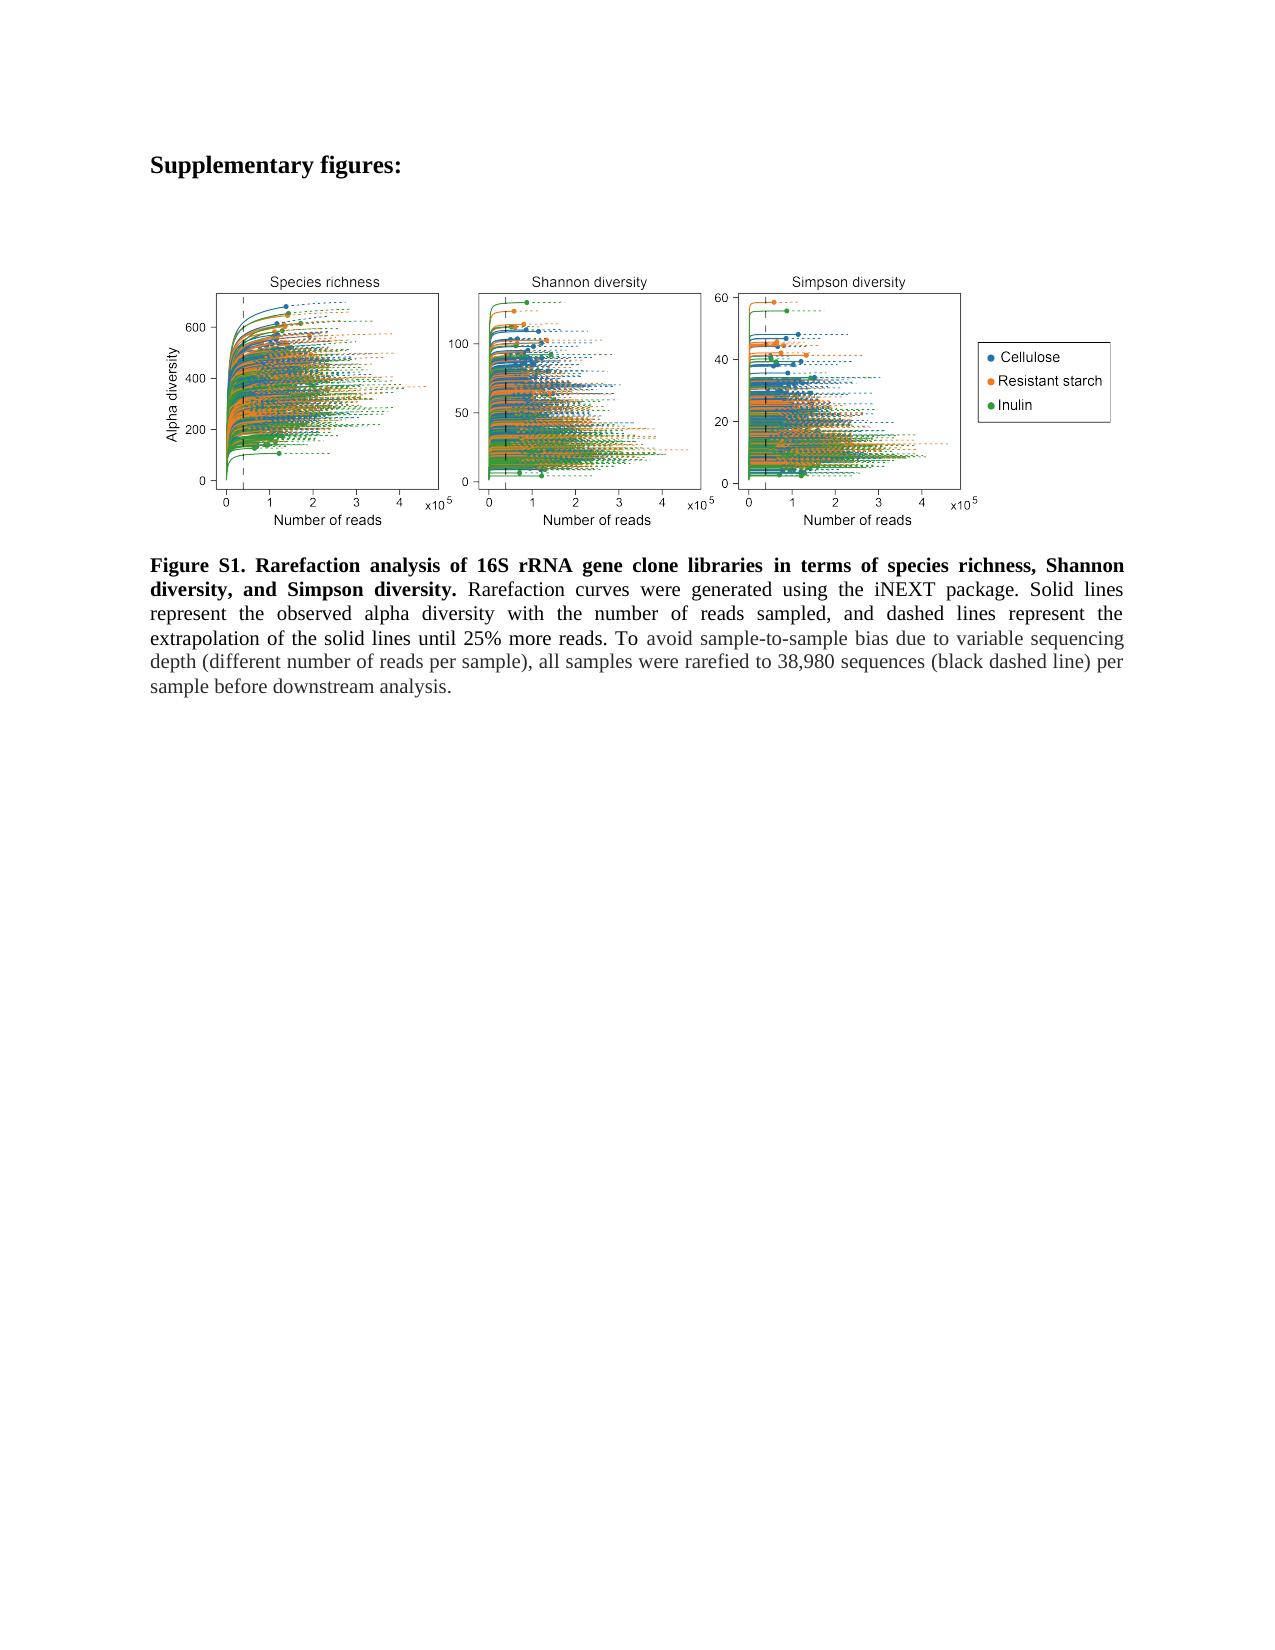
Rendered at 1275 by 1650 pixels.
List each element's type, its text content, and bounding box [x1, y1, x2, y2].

picture [164, 275, 1111, 530]
text Supplementary figures: [150, 150, 1125, 179]
text Figure S1. Rarefaction analysis of 16S rRNA gene clone libraries in terms of species richness, Shannon diversity, and Simpson diversity. Rarefaction curves were generated using the iNEXT package. Solid lines represent the observed alpha diversity with the number of reads sampled, and dashed lines represent the extrapolation of the solid lines until 25% more reads. To avoid sample-to-sample bias due to variable sequencing depth (different number of reads per sample), all samples were rarefied to 38,980 sequences (black dashed line) per sample before downstream analysis. [150, 553, 1125, 650]
